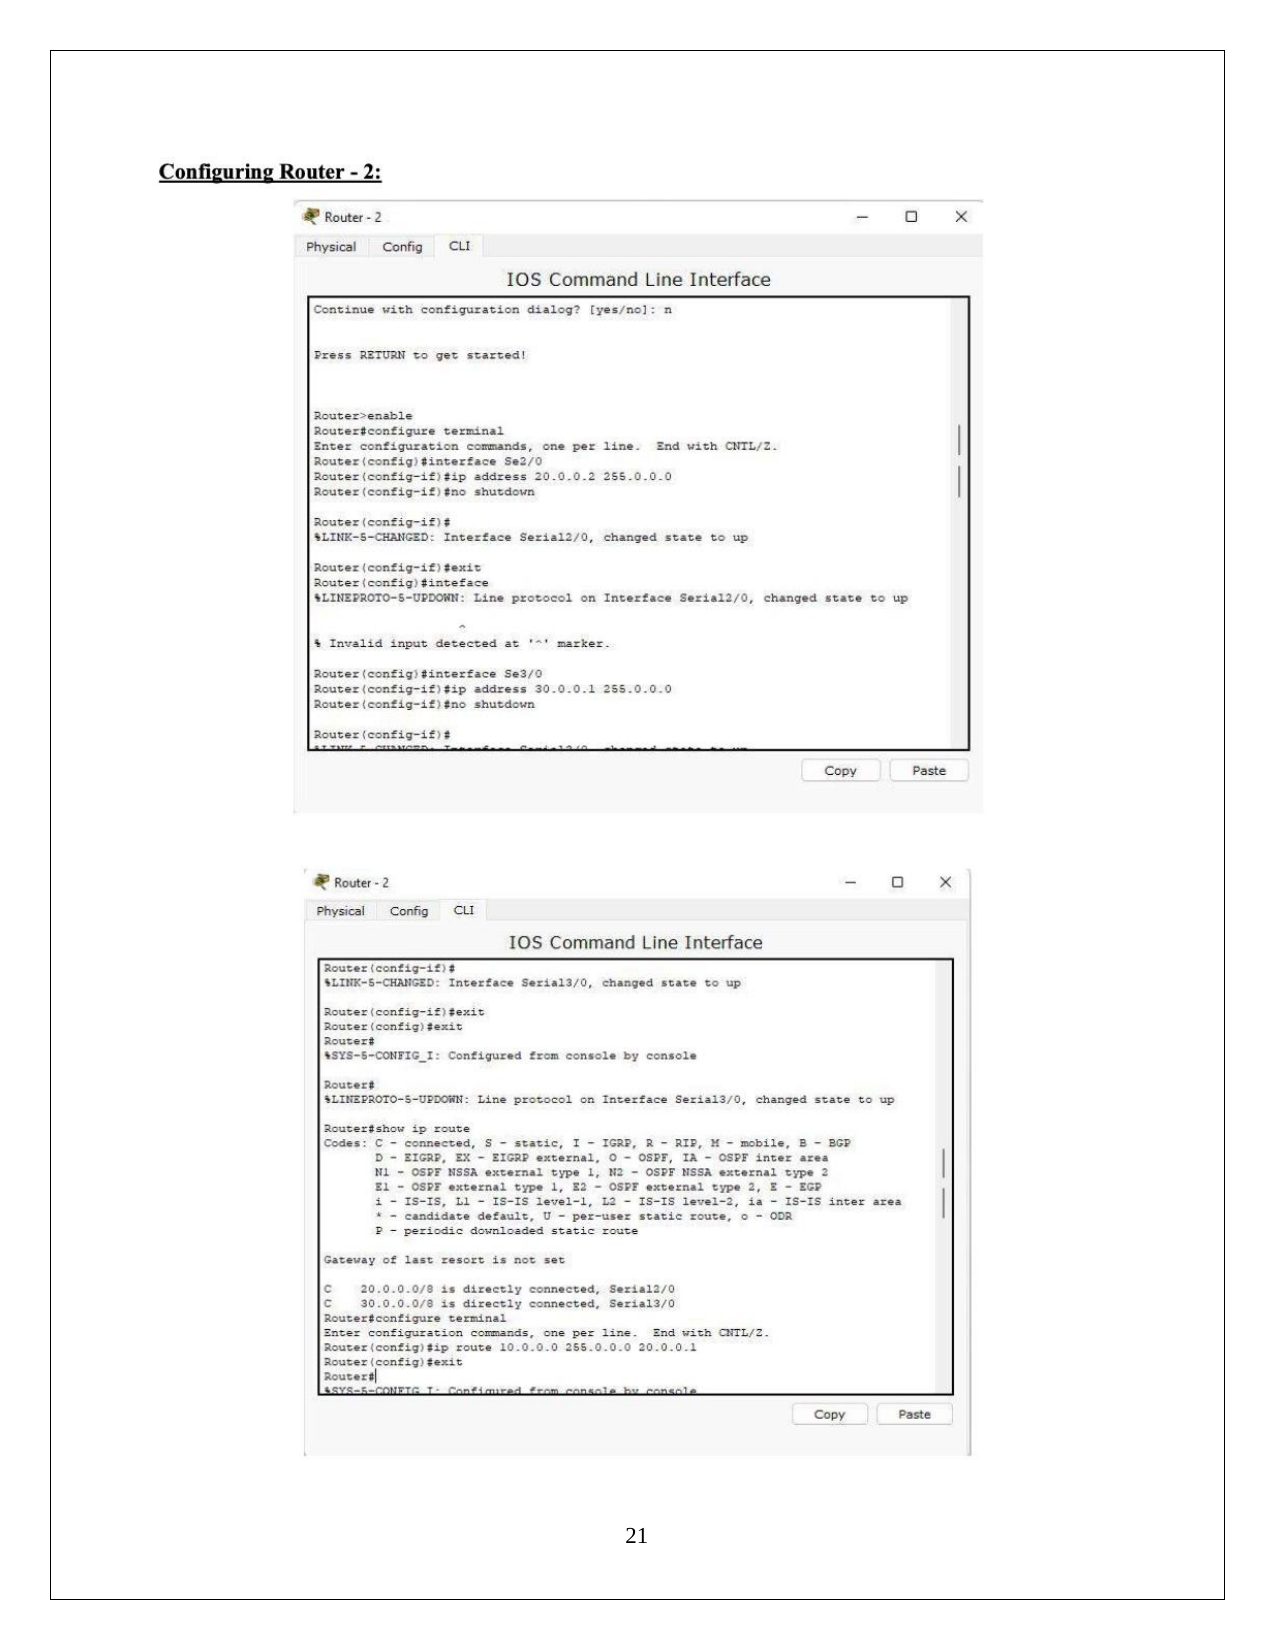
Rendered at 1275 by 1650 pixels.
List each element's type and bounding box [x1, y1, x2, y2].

picture [152, 156, 986, 1460]
